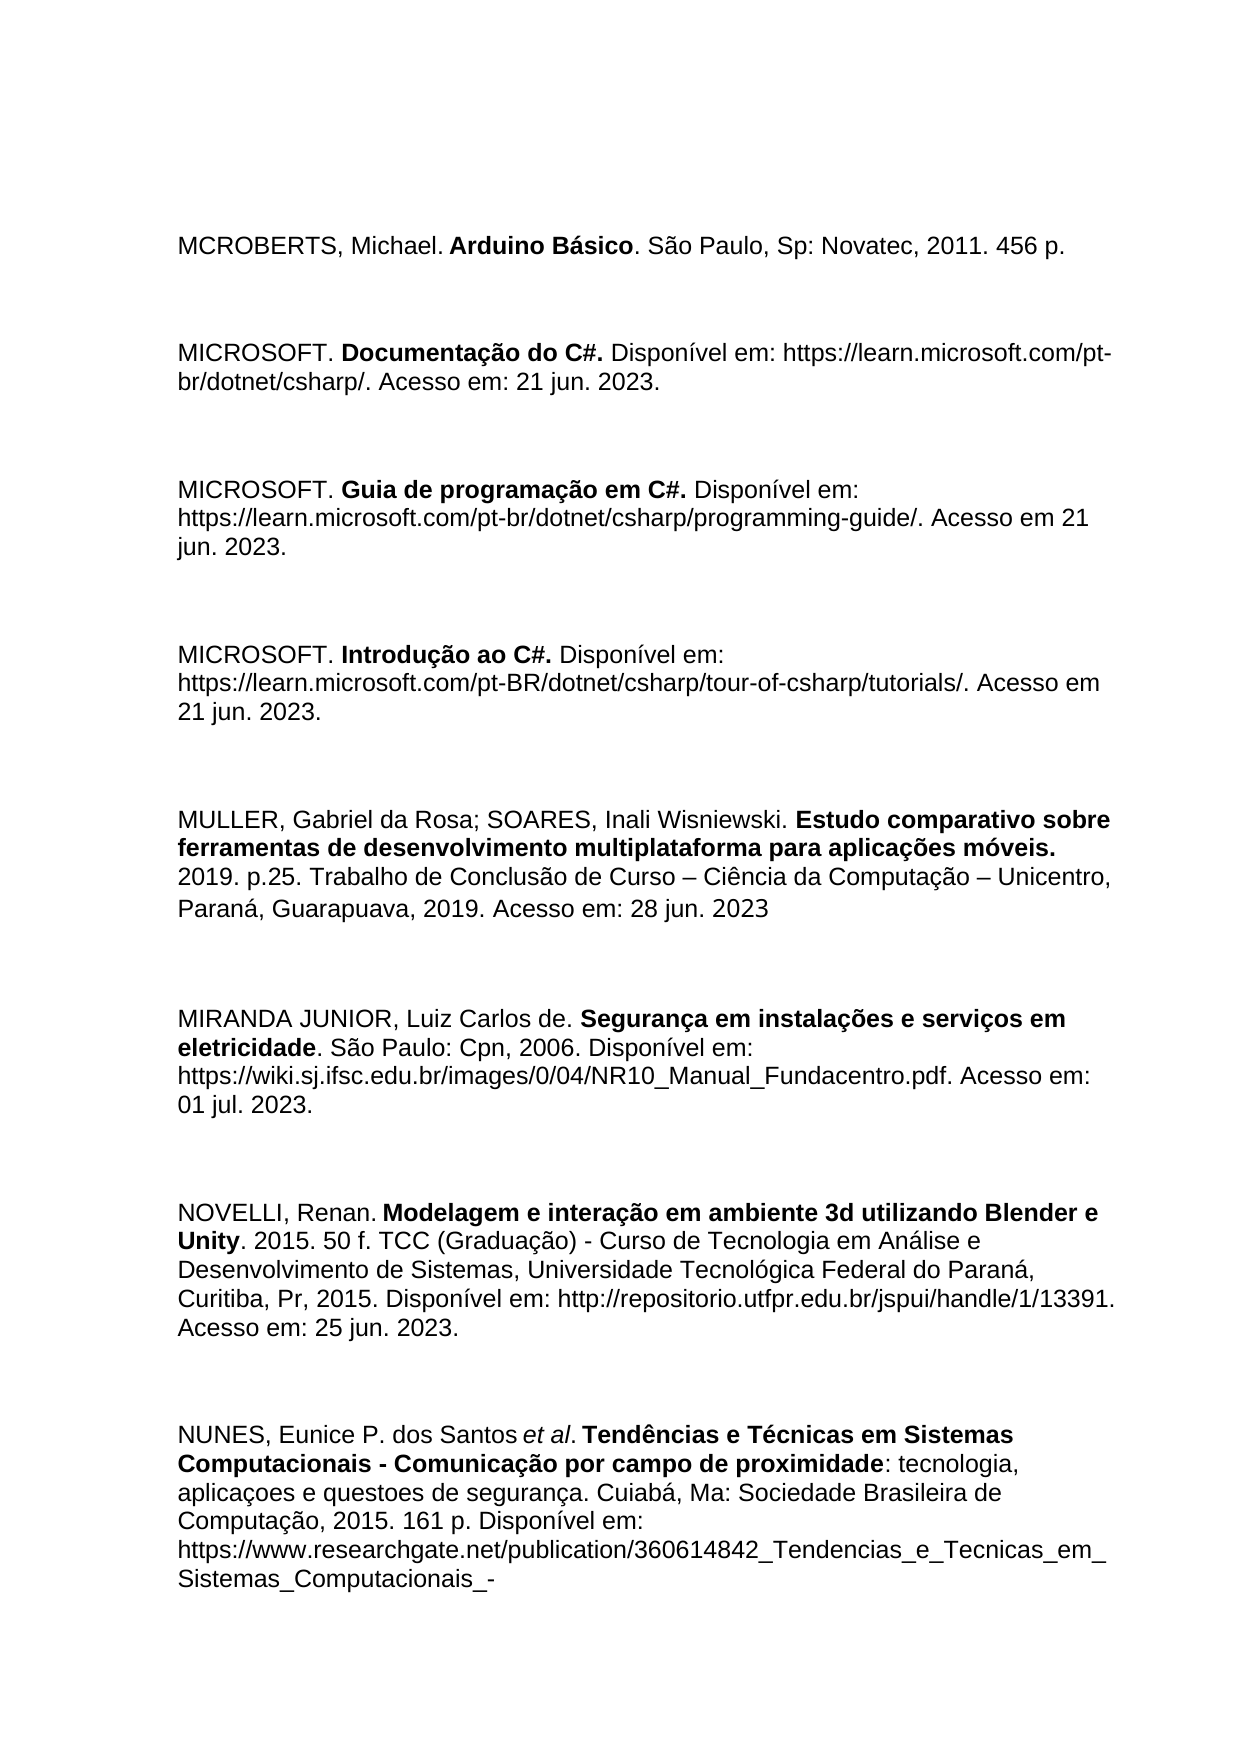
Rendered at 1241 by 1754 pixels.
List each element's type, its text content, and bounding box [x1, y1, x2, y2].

text MICROSOFT. Introdução ao C#. Disponível em: https://learn.microsoft.com/pt-BR/dotnet/csharp/tour-of-csharp/tutorials/. Acesso em 21 jun. 2023. [177, 640, 1122, 726]
text MCROBERTS, Michael. Arduino Básico. São Paulo, Sp: Novatec, 2011. 456 p. [177, 231, 1122, 260]
text MICROSOFT. Documentação do C#. Disponível em: https://learn.microsoft.com/pt-br/dotnet/csharp/. Acesso em: 21 jun. 2023. [177, 338, 1122, 396]
text MICROSOFT. Guia de programação em C#. Disponível em: https://learn.microsoft.com/pt-br/dotnet/csharp/programming-guide/. Acesso em 21 jun. 2023. [177, 475, 1122, 561]
text MIRANDA JUNIOR, Luiz Carlos de. Segurança em instalações e serviços em eletricidade. São Paulo: Cpn, 2006. Disponível em: https://wiki.sj.ifsc.edu.br/images/0/04/NR10_Manual_Fundacentro.pdf. Acesso em: 01 jul. 2023. [177, 1004, 1122, 1119]
text NOVELLI, Renan. Modelagem e interação em ambiente 3d utilizando Blender e Unity. 2015. 50 f. TCC (Graduação) - Curso de Tecnologia em Análise e Desenvolvimento de Sistemas, Universidade Tecnológica Federal do Paraná, Curitiba, Pr, 2015. Disponível em: http://repositorio.utfpr.edu.br/jspui/handle/1/13391. Acesso em: 25 jun. 2023. [177, 1197, 1122, 1341]
text MULLER, Gabriel da Rosa; SOARES, Inali Wisniewski. Estudo comparativo sobre ferramentas de desenvolvimento multiplataforma para aplicações móveis. 2019. p.25. Trabalho de Conclusão de Curso – Ciência da Computação – Unicentro, Paraná, Guarapuava, 2019. Acesso em: 28 jun. 2023 [177, 805, 1122, 925]
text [177, 1420, 1122, 1592]
